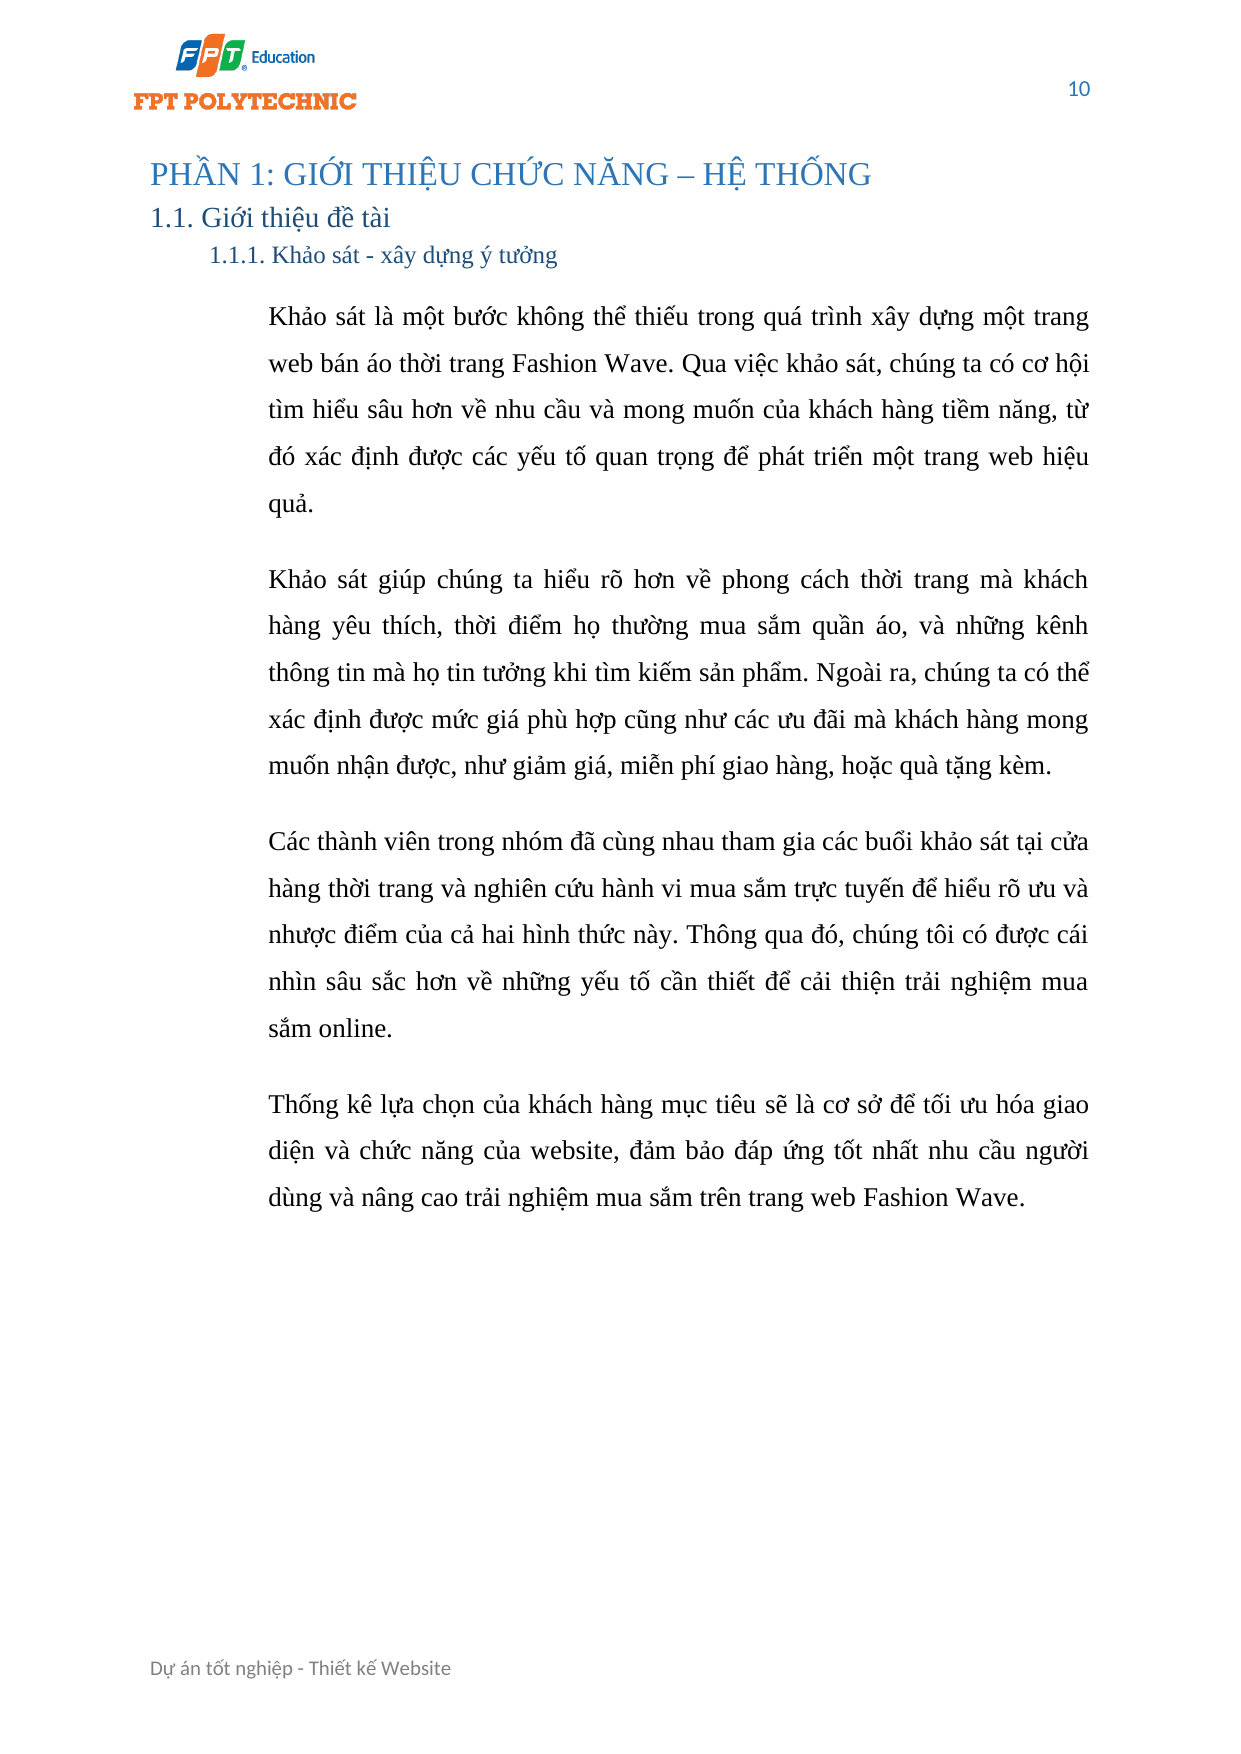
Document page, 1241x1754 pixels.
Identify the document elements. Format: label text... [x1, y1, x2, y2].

text Khảo sát giúp chúng ta hiểu rõ hơn về phong cách thời trang mà khách hàng yêu thích, thời điểm họ thường mua sắm quần áo, và những kênh thông tin mà họ tin tưởng khi tìm kiếm sản phẩm. Ngoài ra, chúng ta có thể xác định được mức giá phù hợp cũng như các ưu đãi mà khách hàng mong muốn nhận được, như giảm giá, miễn phí giao hàng, hoặc quà tặng kèm. [268, 563, 1090, 781]
subtitle 1.1. Giới thiệu đề tài [150, 200, 1090, 233]
text Các thành viên trong nhóm đã cùng nhau tham gia các buổi khảo sát tại cửa hàng thời trang và nghiên cứu hành vi mua sắm trực tuyến để hiểu rõ ưu và nhược điểm của cả hai hình thức này. Thông qua đó, chúng tôi có được cái nhìn sâu sắc hơn về những yếu tố cần thiết để cải thiện trải nghiệm mua sắm online. [268, 825, 1090, 1043]
subtitle PHẦN 1: GIỚI THIỆU CHỨC NĂNG – HỆ THỐNG [150, 154, 1090, 192]
text Thống kê lựa chọn của khách hàng mục tiêu sẽ là cơ sở để tối ưu hóa giao diện và chức năng của website, đảm bảo đáp ứng tốt nhất nhu cầu người dùng và nâng cao trải nghiệm mua sắm trên trang web Fashion Wave. [268, 1088, 1090, 1212]
subtitle 1.1.1. Khảo sát - xây dựng ý tưởng [179, 240, 1090, 269]
text Khảo sát là một bước không thể thiếu trong quá trình xây dựng một trang web bán áo thời trang Fashion Wave. Qua việc khảo sát, chúng ta có cơ hội tìm hiểu sâu hơn về nhu cầu và mong muốn của khách hàng tiềm năng, từ đó xác định được các yếu tố quan trọng để phát triển một trang web hiệu quả. [268, 300, 1090, 518]
picture [126, 26, 364, 117]
